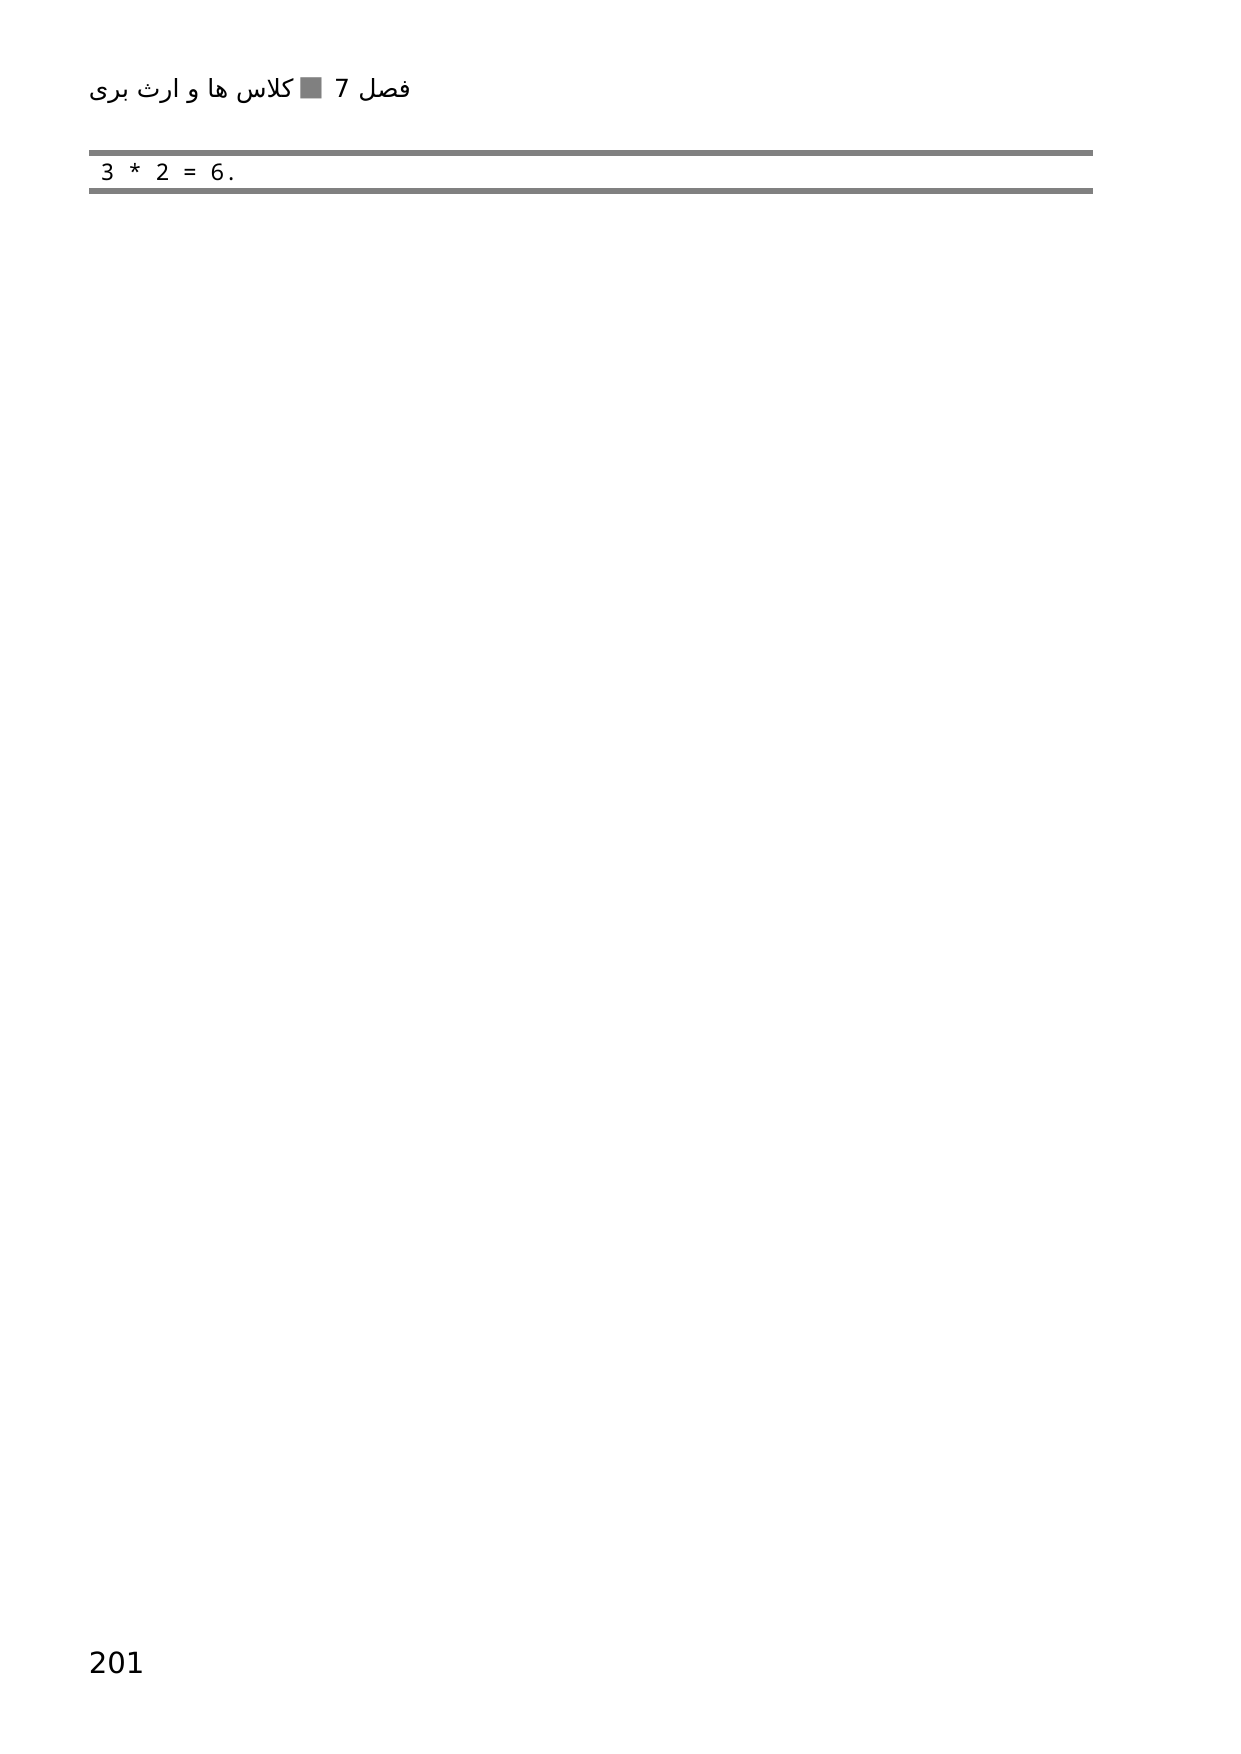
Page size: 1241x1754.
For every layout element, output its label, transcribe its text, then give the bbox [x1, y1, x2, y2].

table_header 3 is odd is True. 3 * 2 = 6. [89, 156, 1093, 187]
